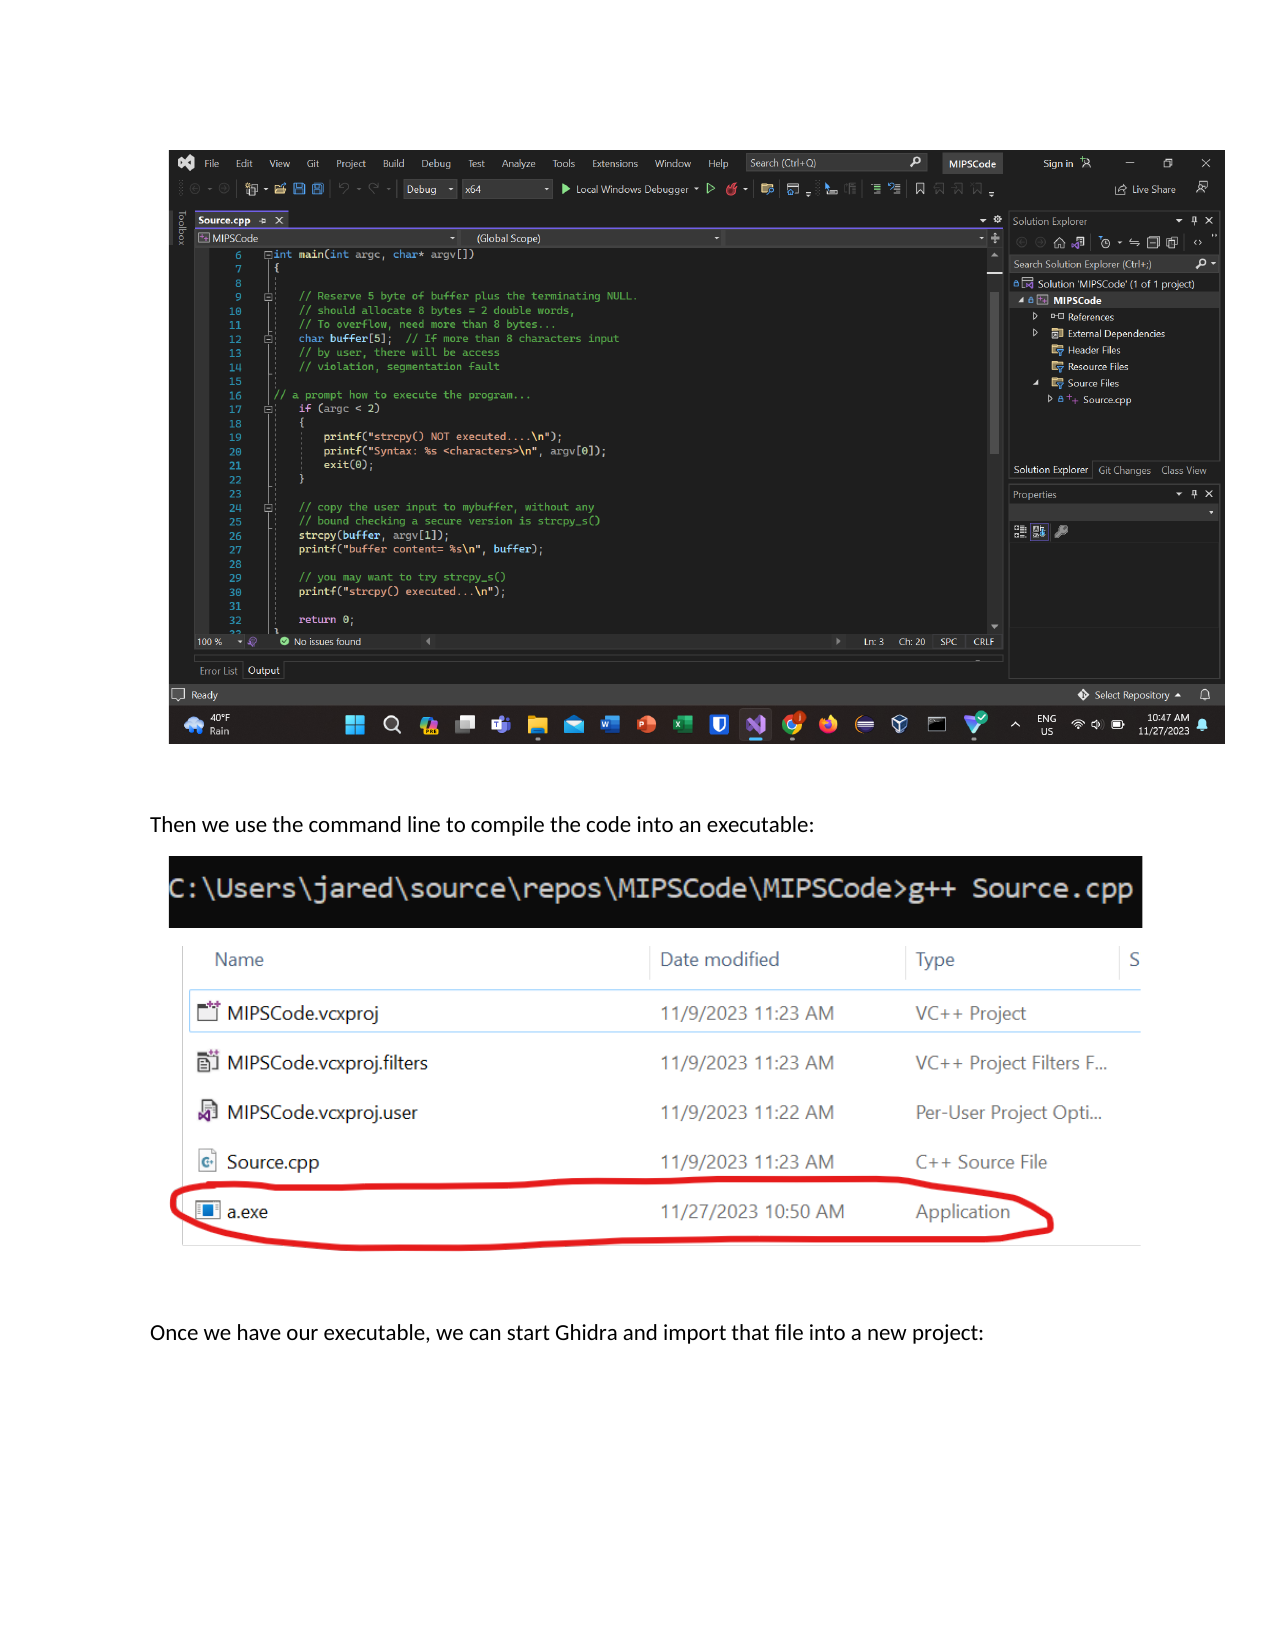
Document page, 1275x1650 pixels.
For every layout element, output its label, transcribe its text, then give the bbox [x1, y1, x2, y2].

text Once we have our executable, we can start Ghidra and import that file into a new project: [150, 1318, 1125, 1346]
text Then we use the command line to compile the code into an executable: [150, 810, 1125, 838]
